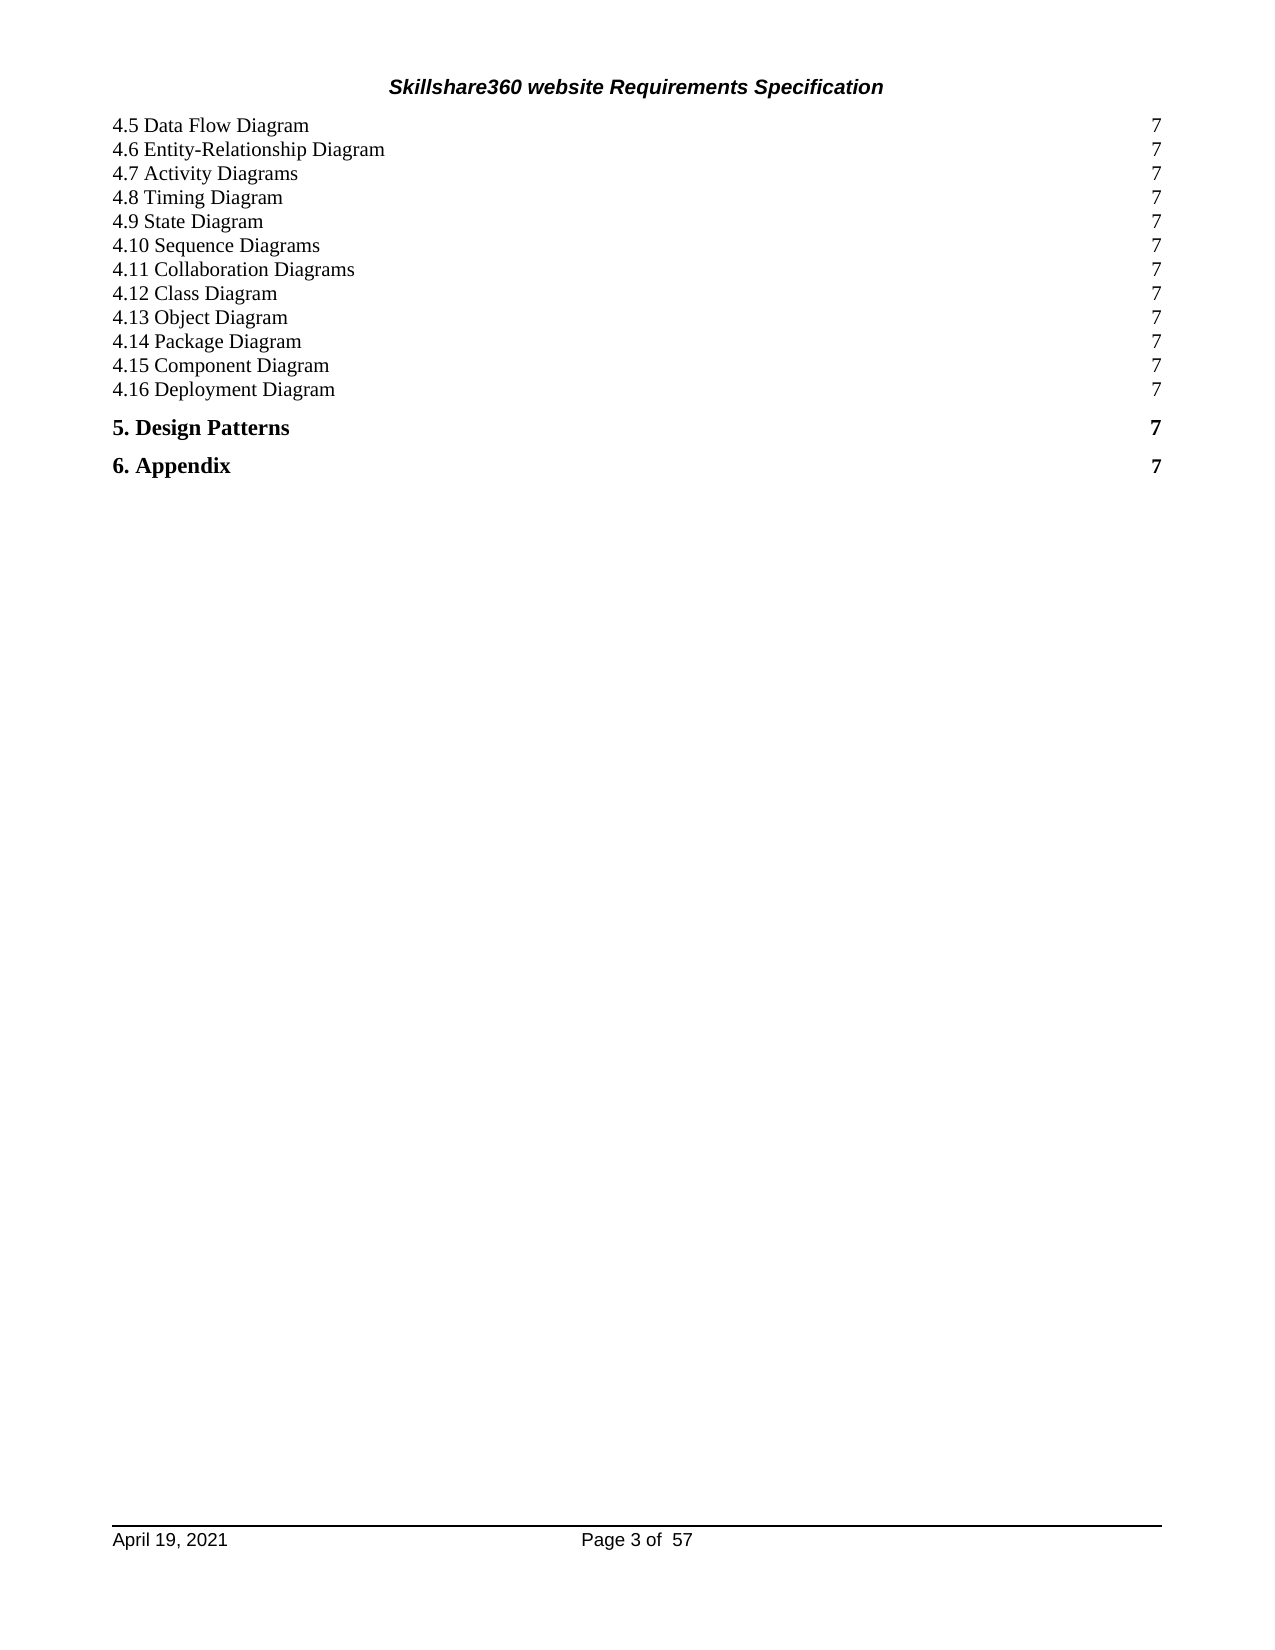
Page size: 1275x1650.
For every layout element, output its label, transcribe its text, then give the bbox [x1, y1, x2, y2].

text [112, 112, 1162, 401]
text 5. Design Patterns 7 [112, 414, 1162, 440]
text 6. Appendix 7 [112, 453, 1162, 479]
